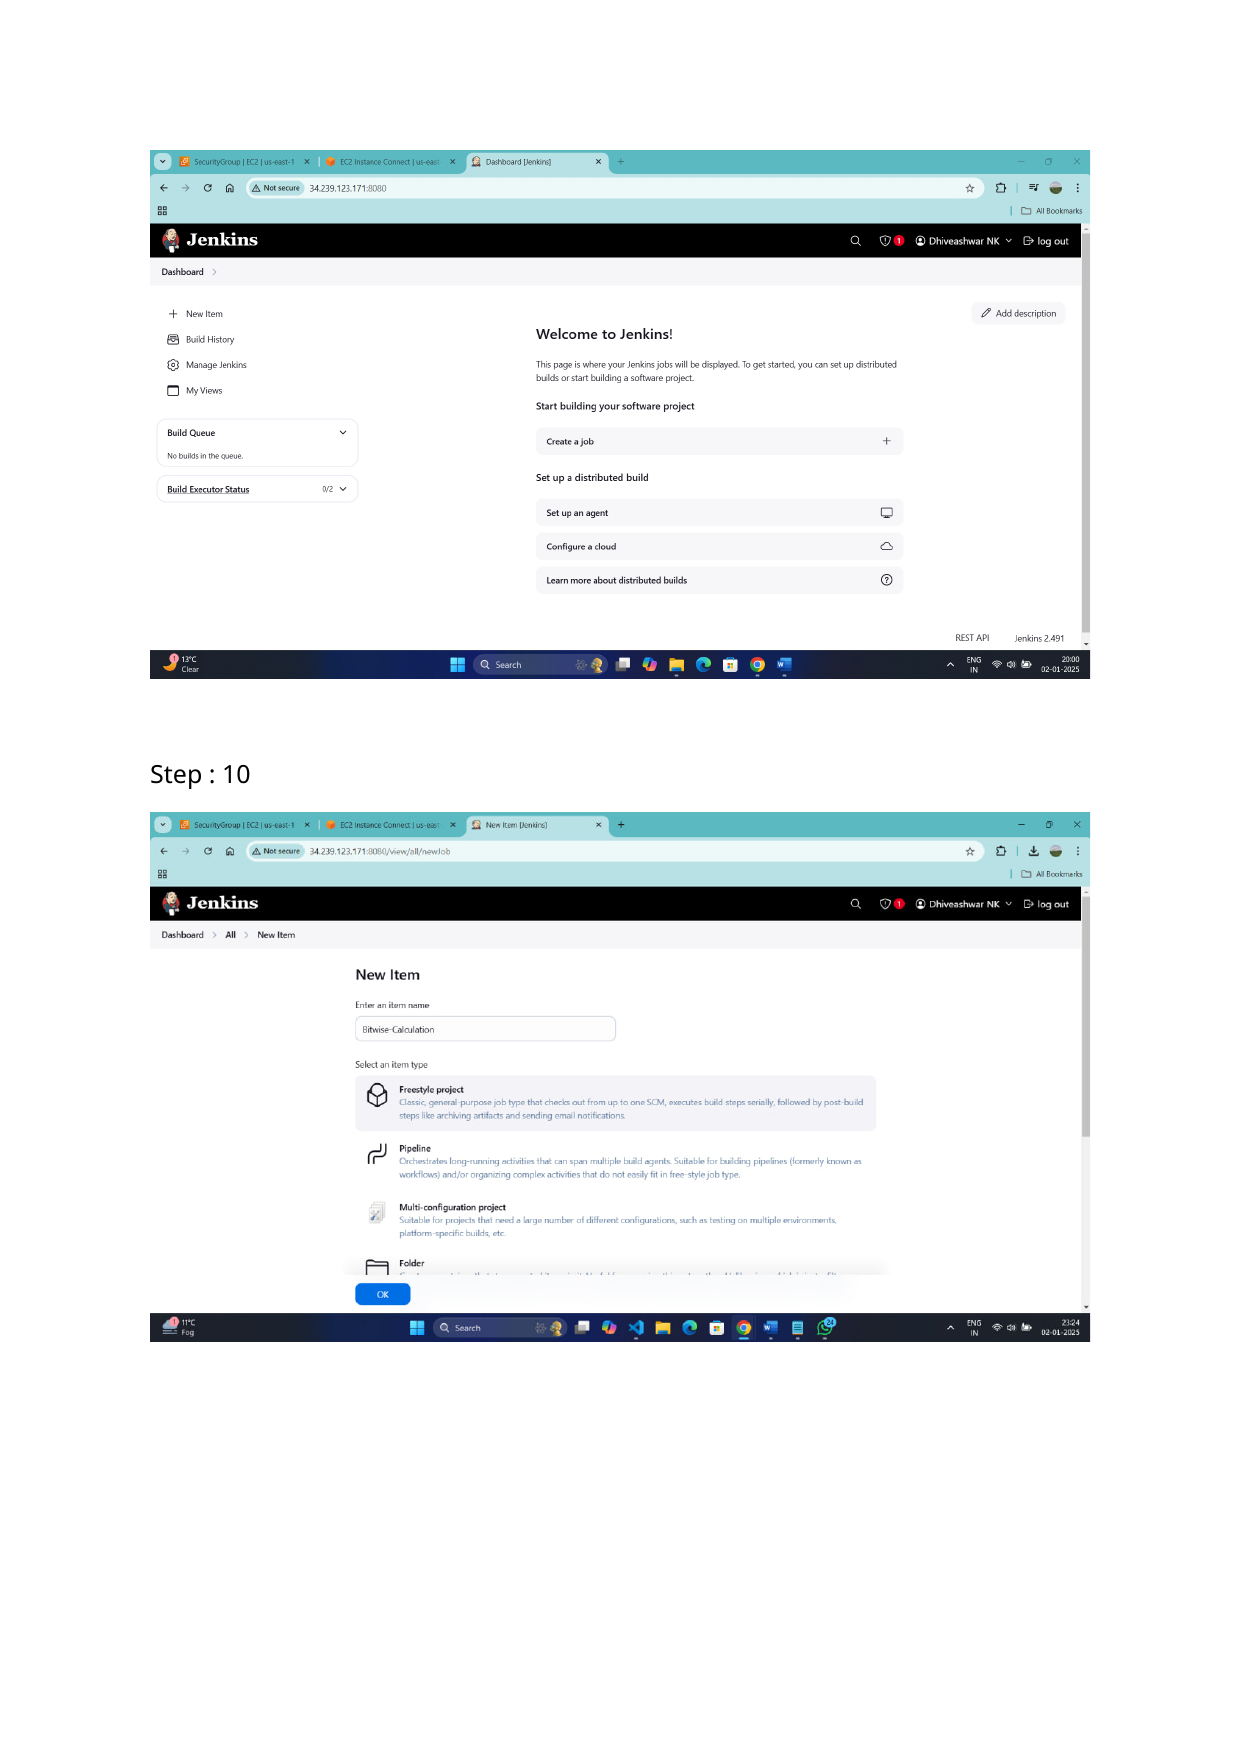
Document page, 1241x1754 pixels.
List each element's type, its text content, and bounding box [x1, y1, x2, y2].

picture [150, 150, 1091, 679]
text Step : 10 [150, 756, 1090, 791]
picture [150, 812, 1091, 1342]
